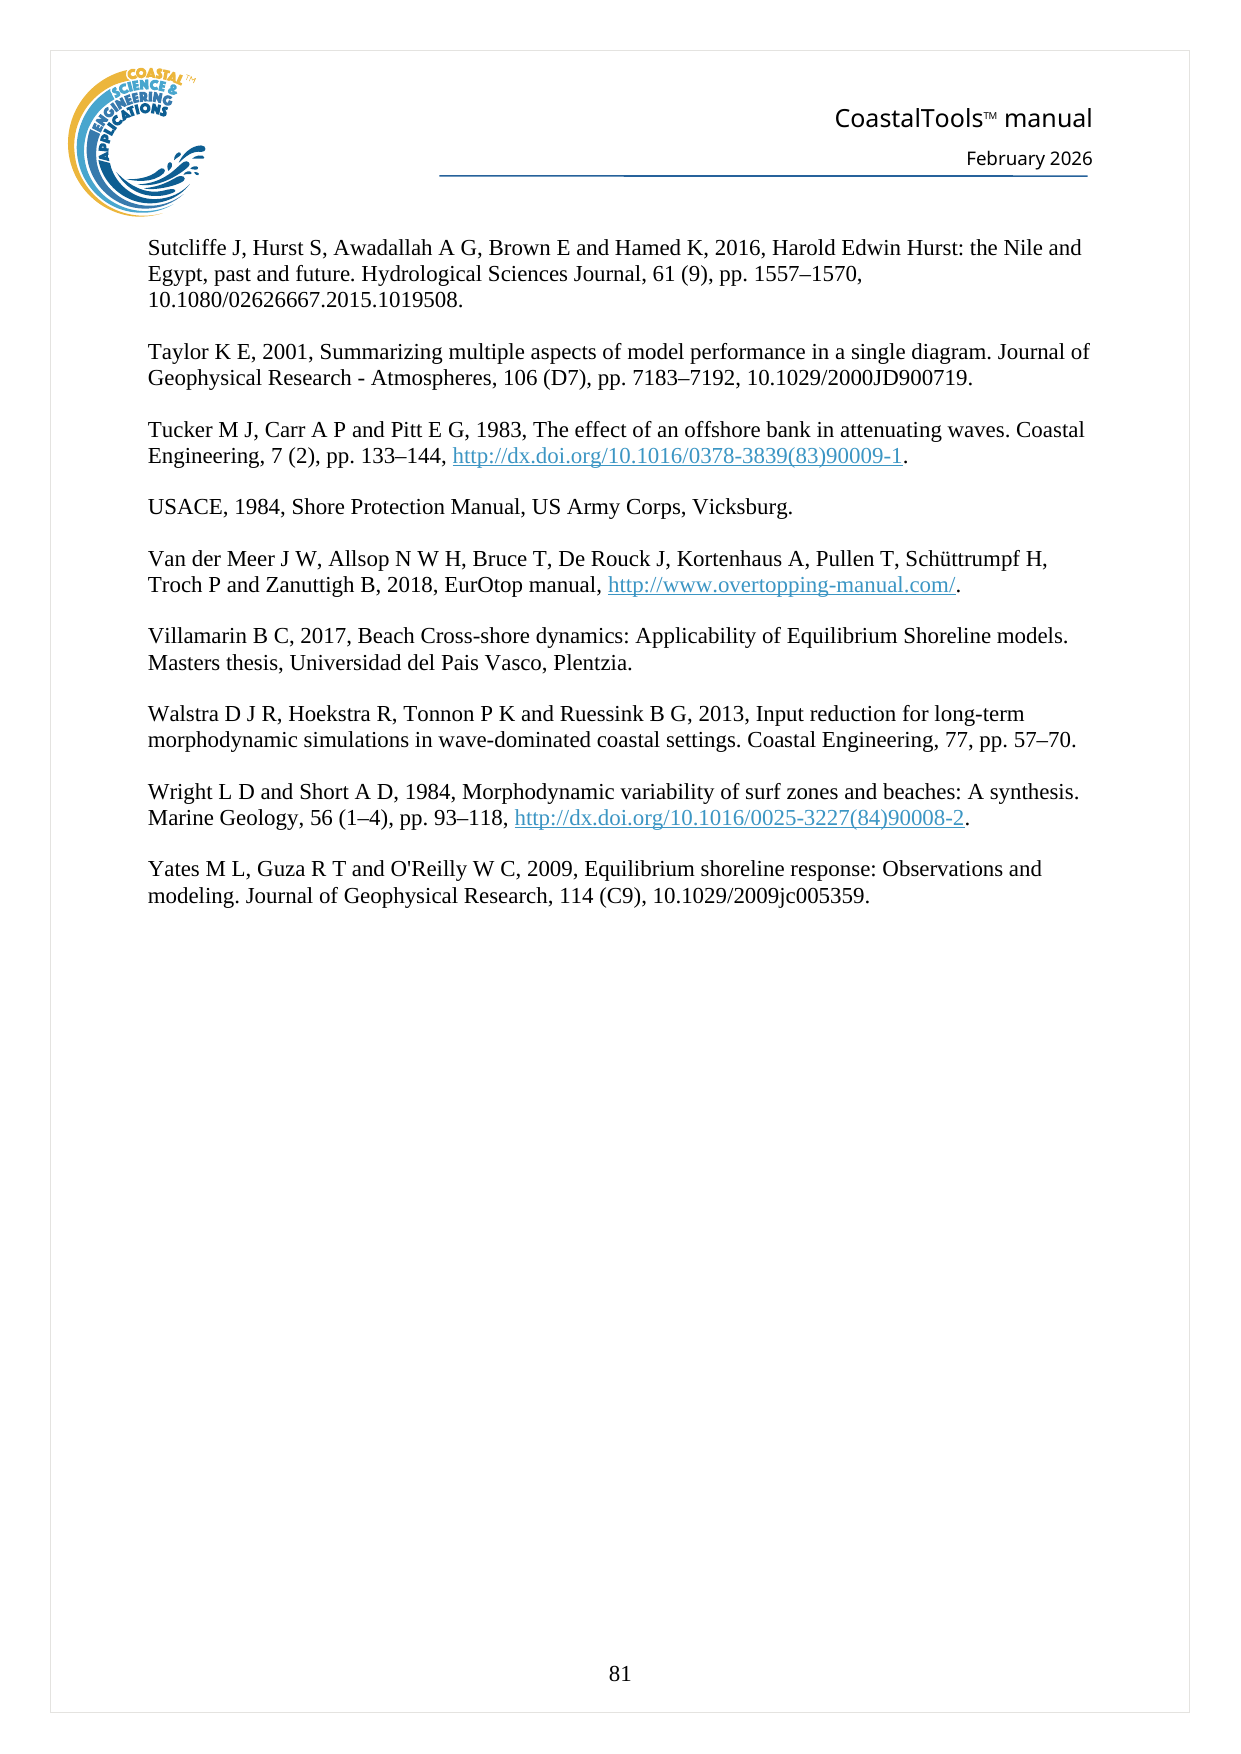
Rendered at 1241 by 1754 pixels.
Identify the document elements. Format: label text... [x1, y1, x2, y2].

text Walstra D J R, Hoekstra R, Tonnon P K and Ruessink B G, 2013, Input reduction for long-term morphodynamic simulations in wave-dominated coastal settings. Coastal Engineering, 77, pp. 57–70. [148, 700, 1093, 753]
text Yates M L, Guza R T and O'Reilly W C, 2009, Equilibrium shoreline response: Observations and modeling. Journal of Geophysical Research, 114 (C9), 10.1029/2009jc005359. [148, 856, 1093, 908]
text Wright L D and Short A D, 1984, Morphodynamic variability of surf zones and beaches: A synthesis. Marine Geology, 56 (1–4), pp. 93–118, http://dx.doi.org/10.1016/0025-3227(84)90008-2. [148, 778, 1093, 831]
text USACE, 1984, Shore Protection Manual, US Army Corps, Vicksburg. [148, 493, 1093, 520]
text Taylor K E, 2001, Summarizing multiple aspects of model performance in a single diagram. Journal of Geophysical Research - Atmospheres, 106 (D7), pp. 7183–7192, 10.1029/2000JD900719. [148, 338, 1093, 391]
text Villamarin B C, 2017, Beach Cross-shore dynamics: Applicability of Equilibrium Shoreline models. Masters thesis, Universidad del Pais Vasco, Plentzia. [148, 622, 1093, 675]
text Van der Meer J W, Allsop N W H, Bruce T, De Rouck J, Kortenhaus A, Pullen T, Schüttrumpf H, Troch P and Zanuttigh B, 2018, EurOtop manual, http://www.overtopping-manual.com/. [148, 545, 1093, 597]
text Sutcliffe J, Hurst S, Awadallah A G, Brown E and Hamed K, 2016, Harold Edwin Hurst: the Nile and Egypt, past and future. Hydrological Sciences Journal, 61 (9), pp. 1557–1570, 10.1080/02626667.2015.1019508. [148, 234, 1093, 313]
text Tucker M J, Carr A P and Pitt E G, 1983, The effect of an offshore bank in attenuating waves. Coastal Engineering, 7 (2), pp. 133–144, http://dx.doi.org/10.1016/0378-3839(83)90009-1. [148, 416, 1093, 468]
